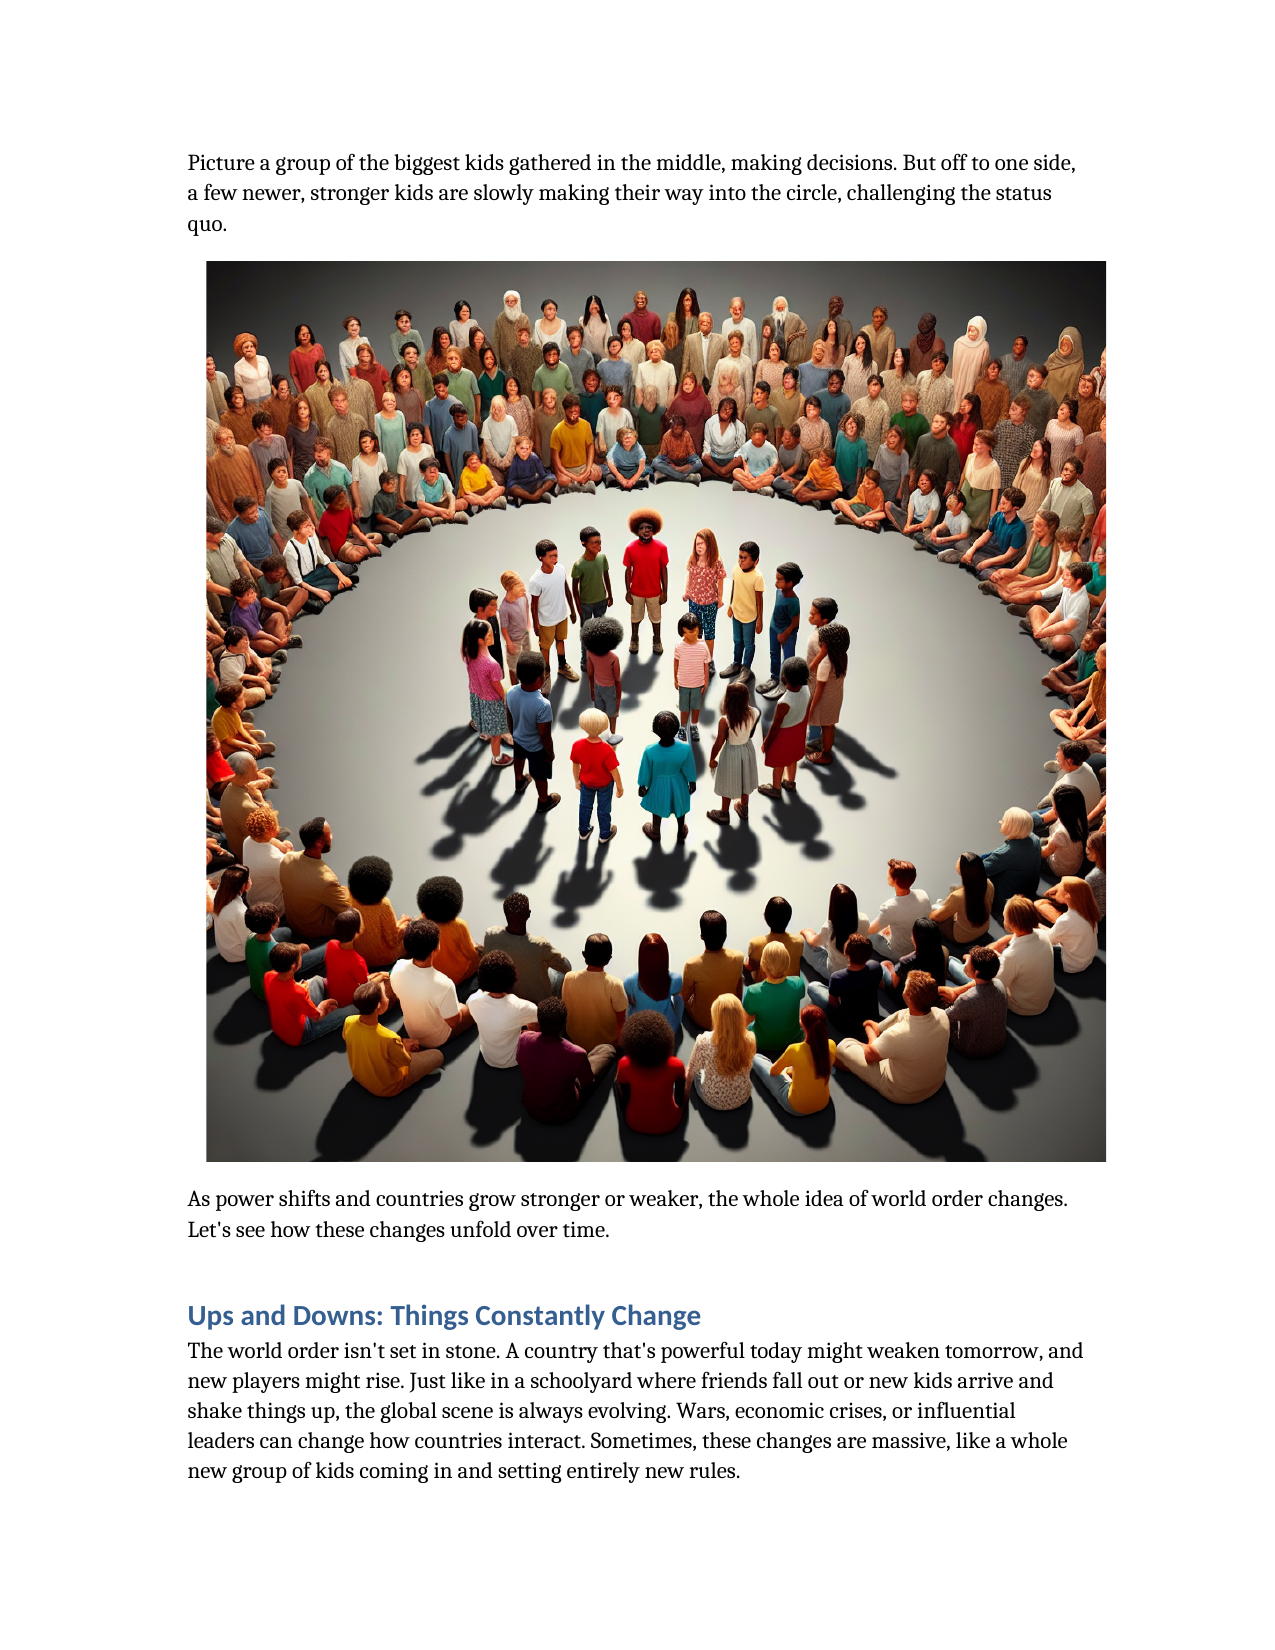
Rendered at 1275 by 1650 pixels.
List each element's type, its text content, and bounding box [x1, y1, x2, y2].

subtitle Ups and Downs: Things Constantly Change [187, 1297, 1087, 1332]
picture [206, 261, 1107, 1162]
text Picture a group of the biggest kids gathered in the middle, making decisions. But off to one side, a few newer, stronger kids are slowly making their way into the circle, challenging the status quo. [187, 150, 1087, 237]
text As power shifts and countries grow stronger or weaker, the whole idea of world order changes. Let's see how these changes unfold over time. [187, 1186, 1087, 1243]
text The world order isn't set in stone. A country that's powerful today might weaken tomorrow, and new players might rise. Just like in a schoolyard where friends fall out or new kids arrive and shake things up, the global scene is always evolving. Wars, economic crises, or influential leaders can change how countries interact. Sometimes, these changes are massive, like a whole new group of kids coming in and setting entirely new rules. [187, 1337, 1087, 1485]
